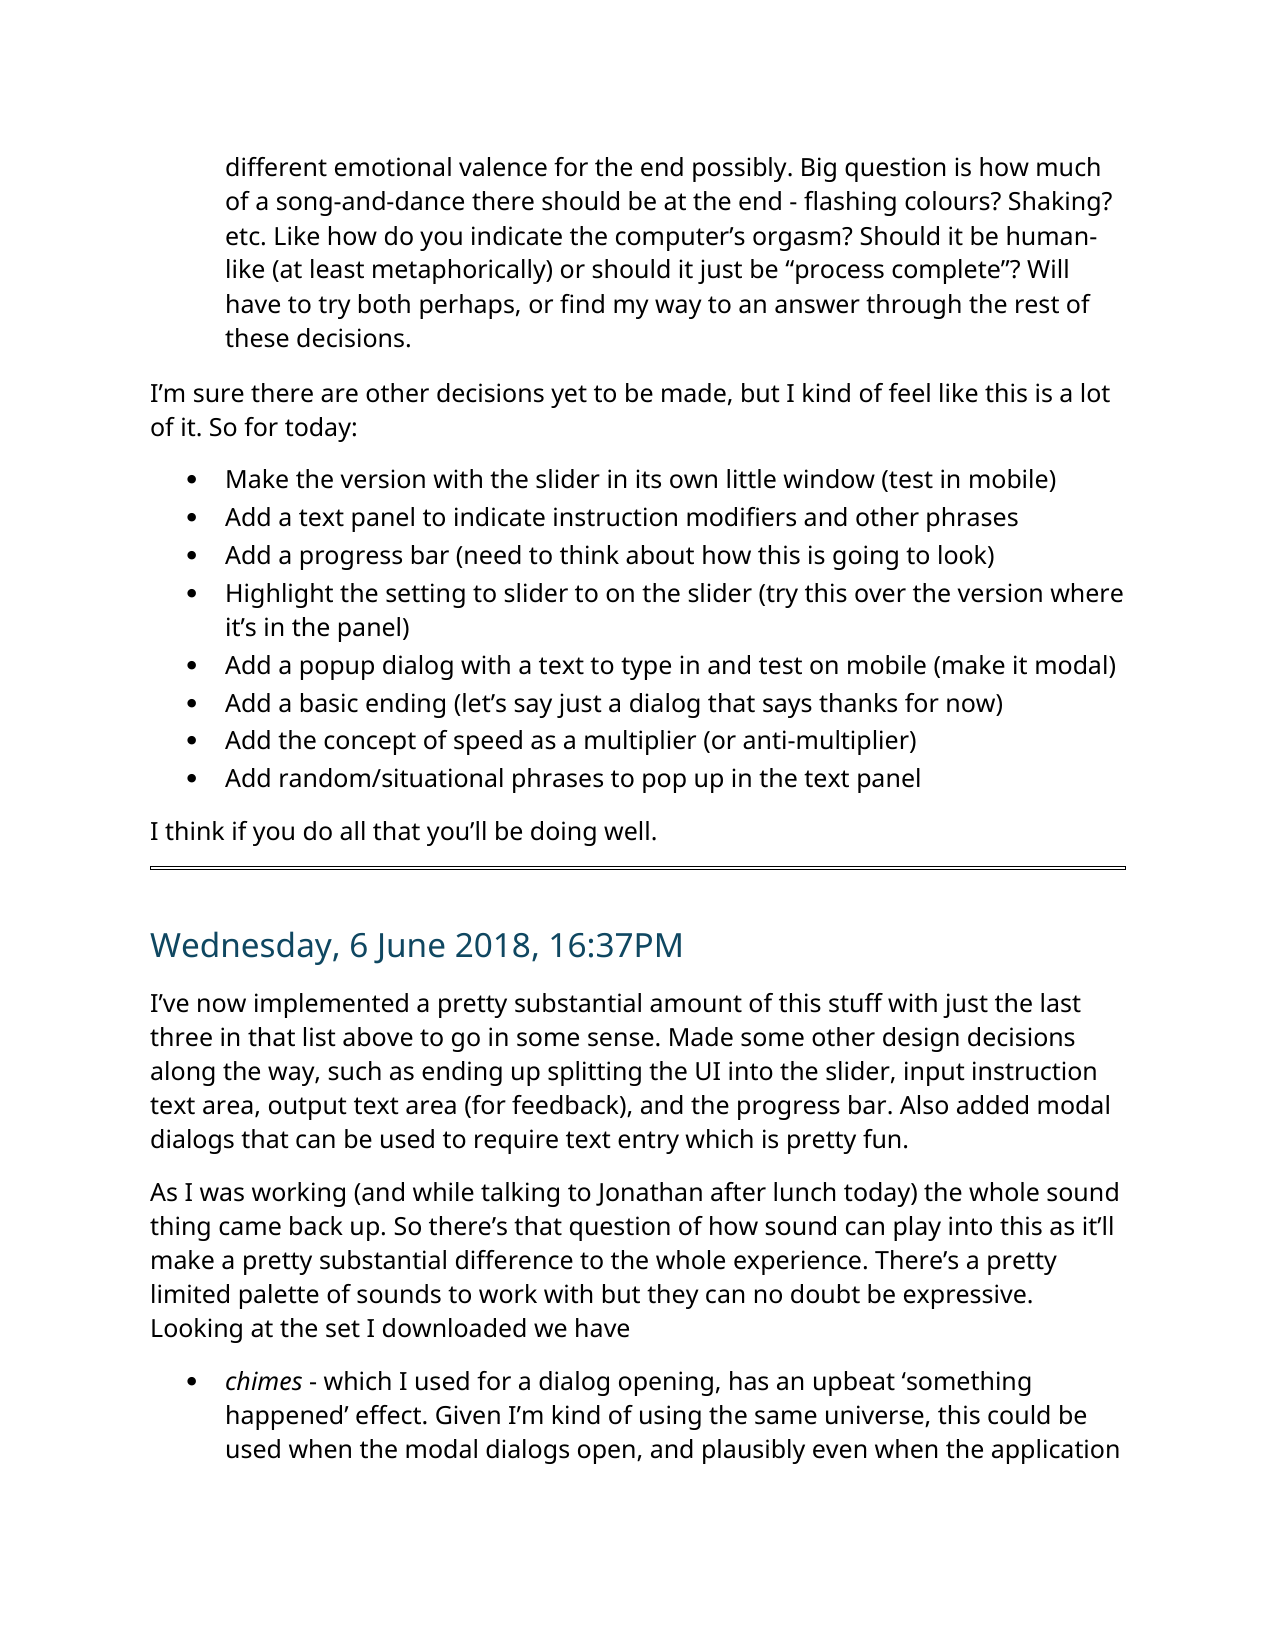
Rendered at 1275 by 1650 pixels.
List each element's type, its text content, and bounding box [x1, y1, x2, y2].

text I think if you do all that you’ll be doing well. [150, 814, 1125, 848]
text I’ve now implemented a pretty substantial amount of this stuff with just the last three in that list above to go in some sense. Made some other design decisions along the way, such as ending up splitting the UI into the slider, input instruction text area, output text area (for feedback), and the progress bar. Also added modal dialogs that can be used to require text entry which is pretty fun. [150, 986, 1125, 1156]
text As I was working (and while talking to Jonathan after lunch today) the whole sound thing came back up. So there’s that question of how sound can play into this as it’ll make a pretty substantial difference to the whole experience. There’s a pretty limited palette of sounds to work with but they can no doubt be expressive. Looking at the set I downloaded we have [150, 1174, 1125, 1345]
subtitle Wednesday, 6 June 2018, 16:37PM [150, 921, 1125, 967]
list Add random/situational phrases to pop up in the text panel [187, 761, 1125, 795]
list Highlight the setting to slider to on the slider (try this over the version where it’s in the panel) [187, 576, 1125, 644]
list Add the concept of speed as a multiplier (or anti-multiplier) [187, 723, 1125, 757]
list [187, 1364, 1125, 1466]
list Add a popup dialog with a text to type in and test on mobile (make it modal) [187, 647, 1125, 681]
list Add a basic ending (let’s say just a dialog that says thanks for now) [187, 685, 1125, 719]
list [187, 150, 1125, 354]
list Add a progress bar (need to think about how this is going to look) [187, 538, 1125, 572]
list Make the version with the slider in its own little window (test in mobile) [187, 462, 1125, 496]
list Add a text panel to indicate instruction modifiers and other phrases [187, 500, 1125, 534]
text I’m sure there are other decisions yet to be made, but I kind of feel like this is a lot of it. So for today: [150, 375, 1125, 443]
